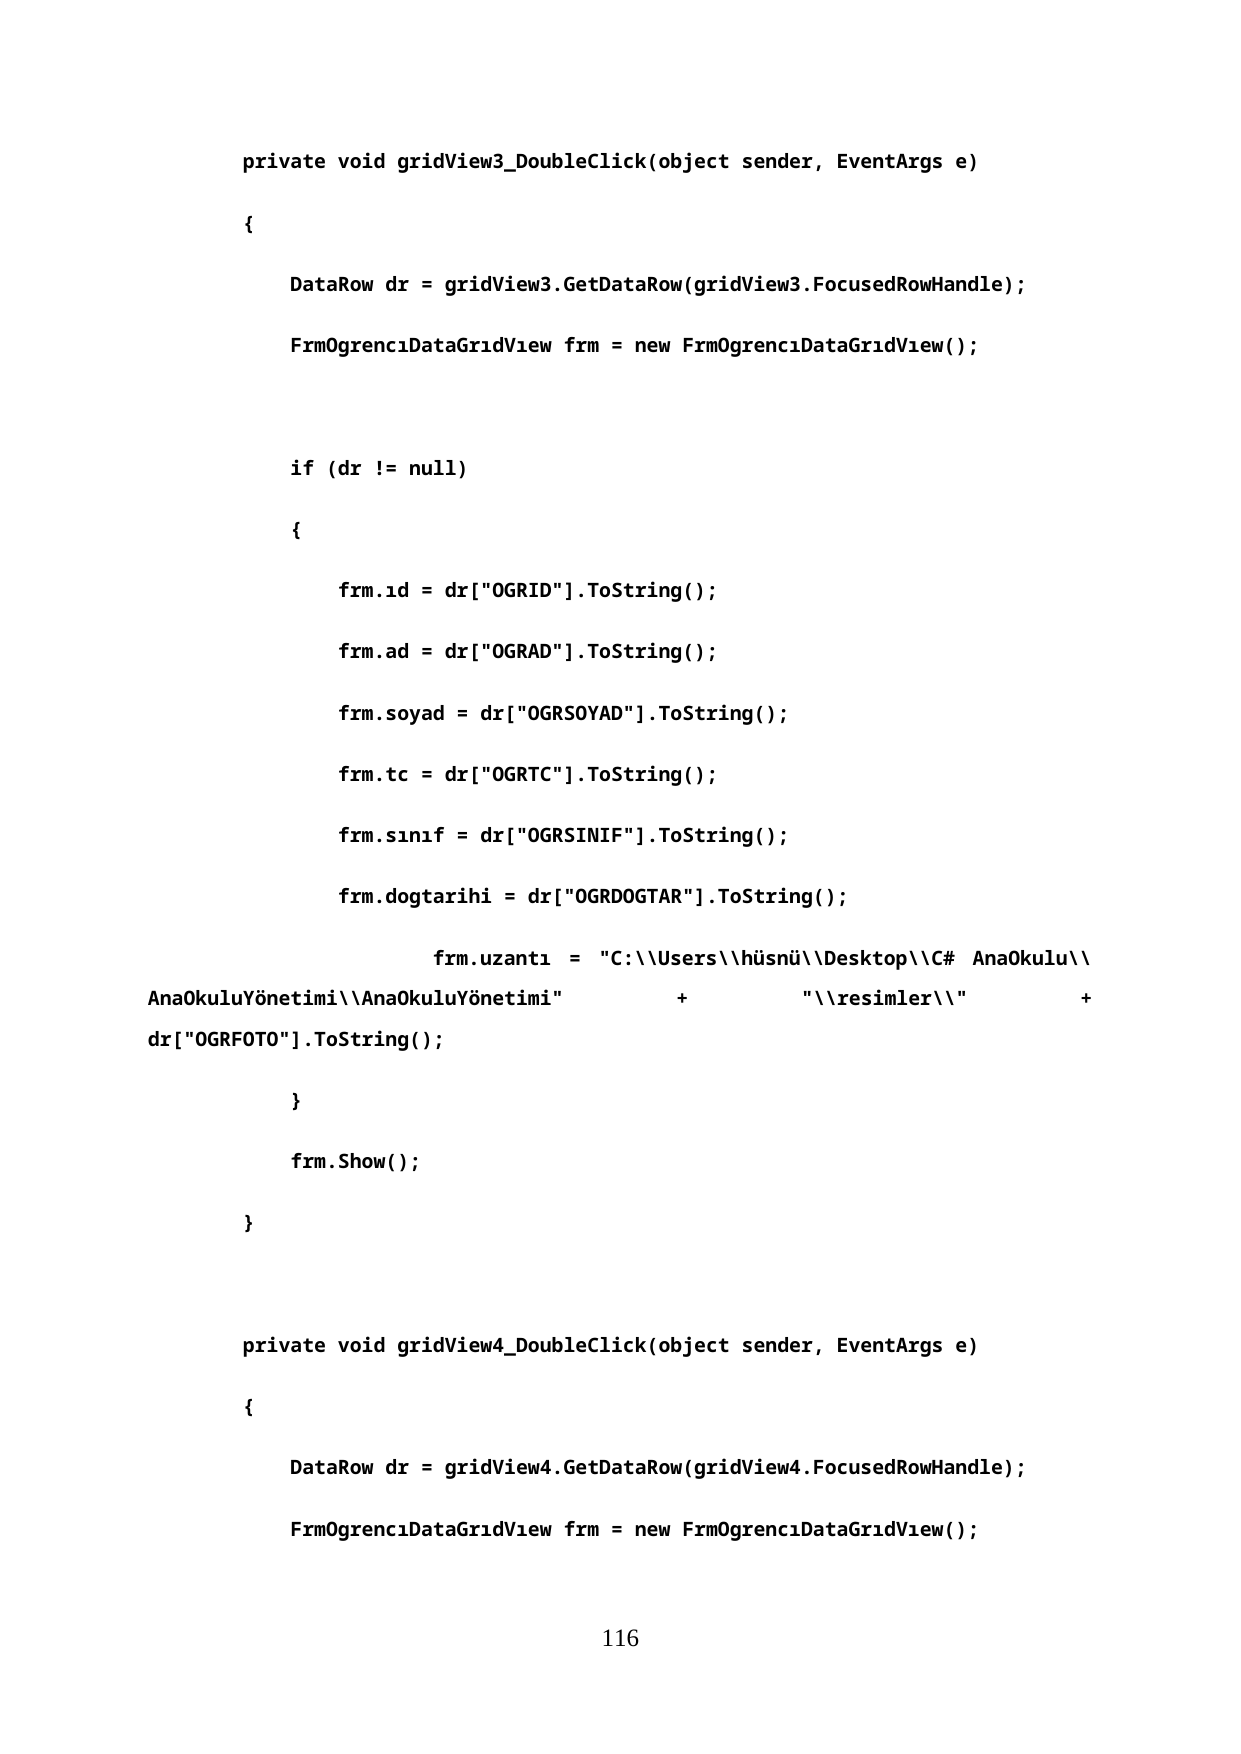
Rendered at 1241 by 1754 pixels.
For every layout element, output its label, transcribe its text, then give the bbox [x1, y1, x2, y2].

text FrmOgrencıDataGrıdVıew frm = new FrmOgrencıDataGrıdVıew(); [148, 331, 1092, 358]
text } [148, 1208, 1092, 1236]
text frm.ad = dr["OGRAD"].ToString(); [148, 638, 1092, 665]
text } [148, 1086, 1092, 1113]
text { [148, 209, 1092, 236]
text if (dr != null) [148, 454, 1092, 481]
text { [148, 515, 1092, 542]
text FrmOgrencıDataGrıdVıew frm = new FrmOgrencıDataGrıdVıew(); [148, 1515, 1092, 1542]
text private void gridView4_DoubleClick(object sender, EventArgs e) [148, 1331, 1092, 1358]
text DataRow dr = gridView3.GetDataRow(gridView3.FocusedRowHandle); [148, 270, 1092, 297]
text { [148, 1392, 1092, 1419]
text frm.tc = dr["OGRTC"].ToString(); [148, 760, 1092, 787]
text frm.Show(); [148, 1147, 1092, 1174]
text frm.soyad = dr["OGRSOYAD"].ToString(); [148, 699, 1092, 726]
text DataRow dr = gridView4.GetDataRow(gridView4.FocusedRowHandle); [148, 1453, 1092, 1481]
text frm.sınıf = dr["OGRSINIF"].ToString(); [148, 821, 1092, 848]
text frm.dogtarihi = dr["OGRDOGTAR"].ToString(); [148, 883, 1092, 910]
text frm.ıd = dr["OGRID"].ToString(); [148, 576, 1092, 603]
text frm.uzantı = "C:\\Users\\hüsnü\\Desktop\\C# AnaOkulu\\AnaOkuluYönetimi\\AnaOkuluYönetimi" + "\\resimler\\" + dr["OGRFOTO"].ToString(); [148, 944, 1092, 1052]
text private void gridView3_DoubleClick(object sender, EventArgs e) [148, 148, 1092, 175]
